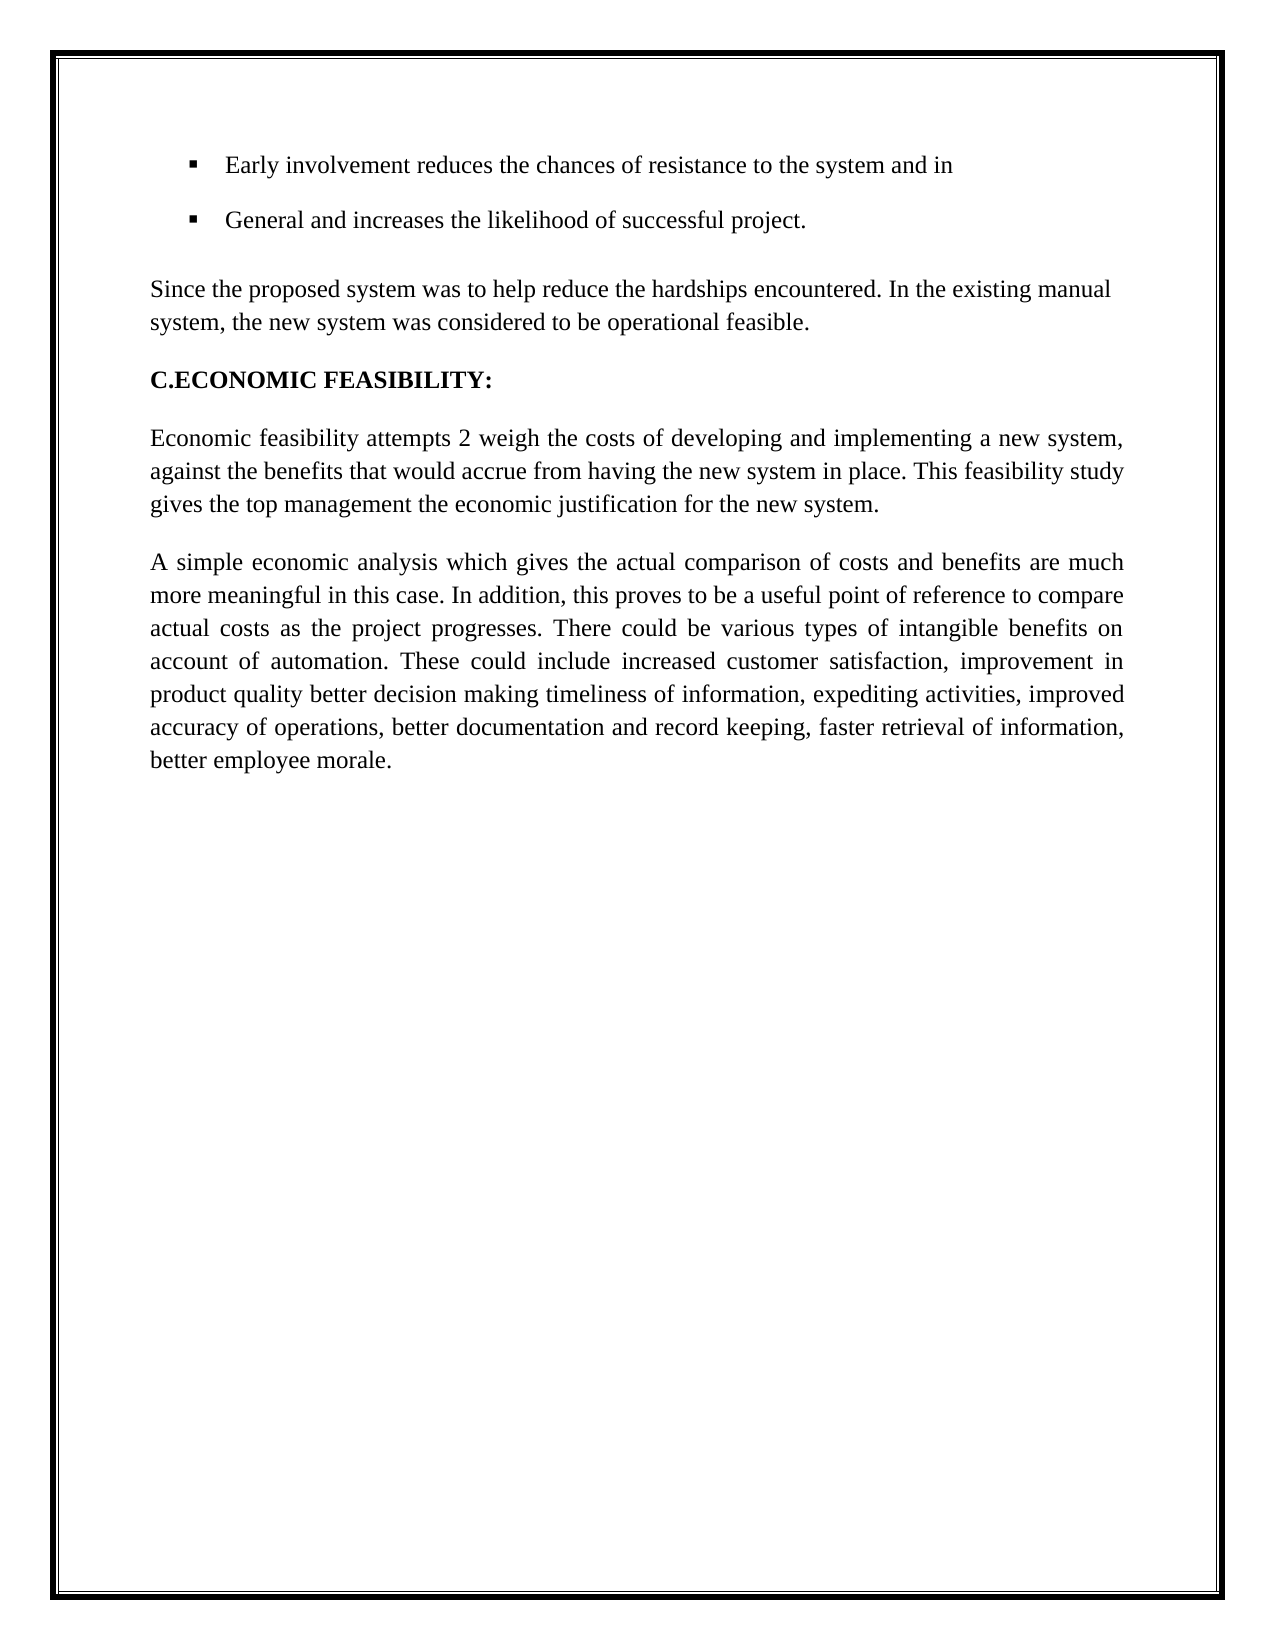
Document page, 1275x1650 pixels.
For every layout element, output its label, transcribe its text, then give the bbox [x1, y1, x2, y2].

list Early involvement reduces the chances of resistance to the system and in [187, 150, 1125, 179]
text Since the proposed system was to help reduce the hardships encountered. In the existing manual system, the new system was considered to be operational feasible. [150, 274, 1125, 336]
text A simple economic analysis which gives the actual comparison of costs and benefits are much more meaningful in this case. In addition, this proves to be a useful point of reference to compare actual costs as the project progresses. There could be various types of intangible benefits on account of automation. These could include increased customer satisfaction, improvement in product quality better decision making timeliness of information, expediting activities, improved accuracy of operations, better documentation and record keeping, faster retrieval of information, better employee morale. [150, 547, 1125, 774]
text C.ECONOMIC FEASIBILITY: [150, 365, 1125, 393]
list General and increases the likelihood of successful project. [187, 206, 1125, 234]
text Economic feasibility attempts 2 weigh the costs of developing and implementing a new system, against the benefits that would accrue from having the new system in place. This feasibility study gives the top management the economic justification for the new system. [150, 423, 1125, 518]
